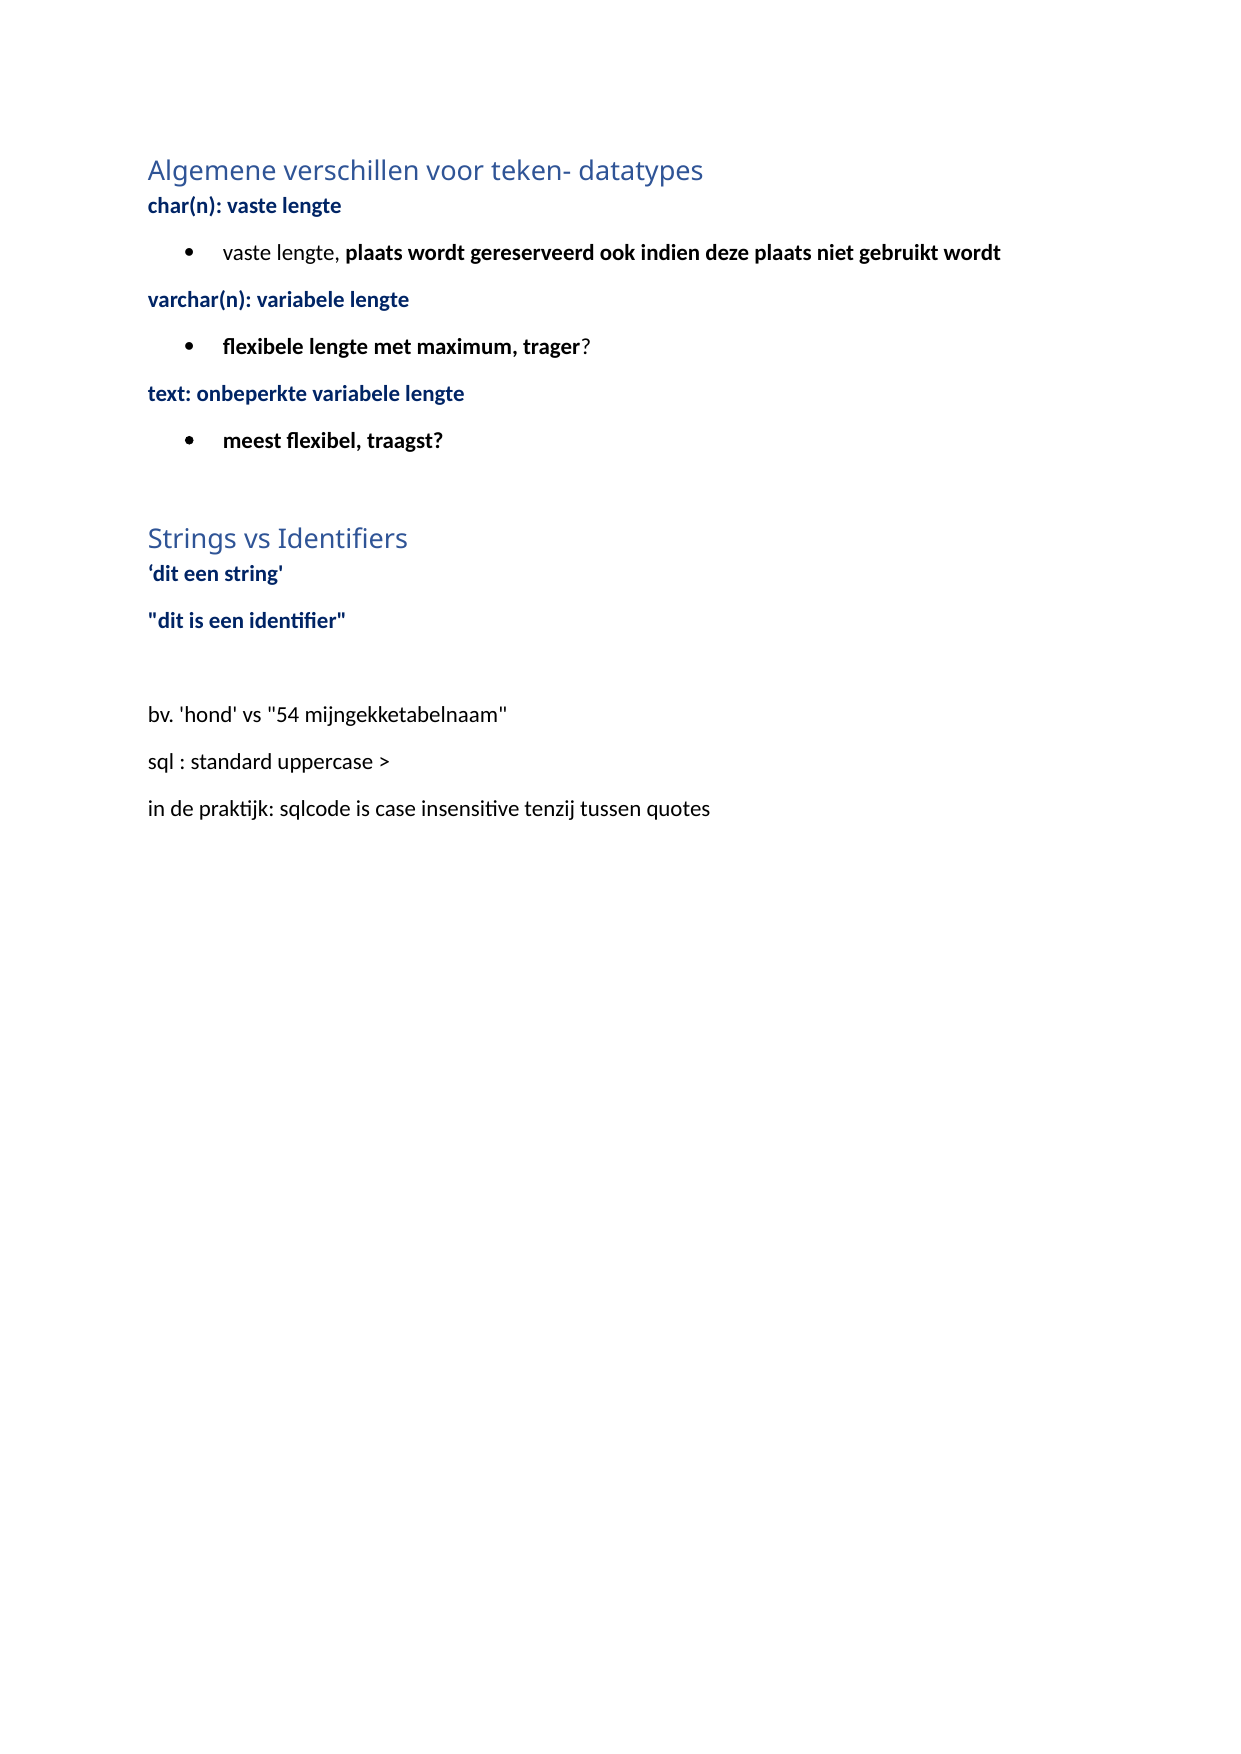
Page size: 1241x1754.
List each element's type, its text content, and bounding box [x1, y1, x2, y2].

subtitle Strings vs Identifiers [148, 520, 1093, 557]
text "dit is een identifier" [148, 606, 1093, 634]
list meest flexibel, traagst? [185, 426, 1093, 454]
subtitle Algemene verschillen voor teken- datatypes [148, 152, 1093, 189]
text text: onbeperkte variabele lengte [148, 379, 1093, 407]
text ‘dit een string' [148, 559, 1093, 587]
text char(n): vaste lengte [148, 192, 1093, 219]
text bv. 'hond' vs "54 mijngekketabelnaam" [148, 700, 1093, 728]
list flexibele lengte met maximum, trager? [185, 332, 1093, 360]
text in de praktijk: sqlcode is case insensitive tenzij tussen quotes [148, 794, 1093, 822]
text sql : standard uppercase > [148, 747, 1093, 775]
list vaste lengte, plaats wordt gereserveerd ook indien deze plaats niet gebruikt wordt [185, 238, 1093, 266]
text varchar(n): variabele lengte [148, 285, 1093, 313]
